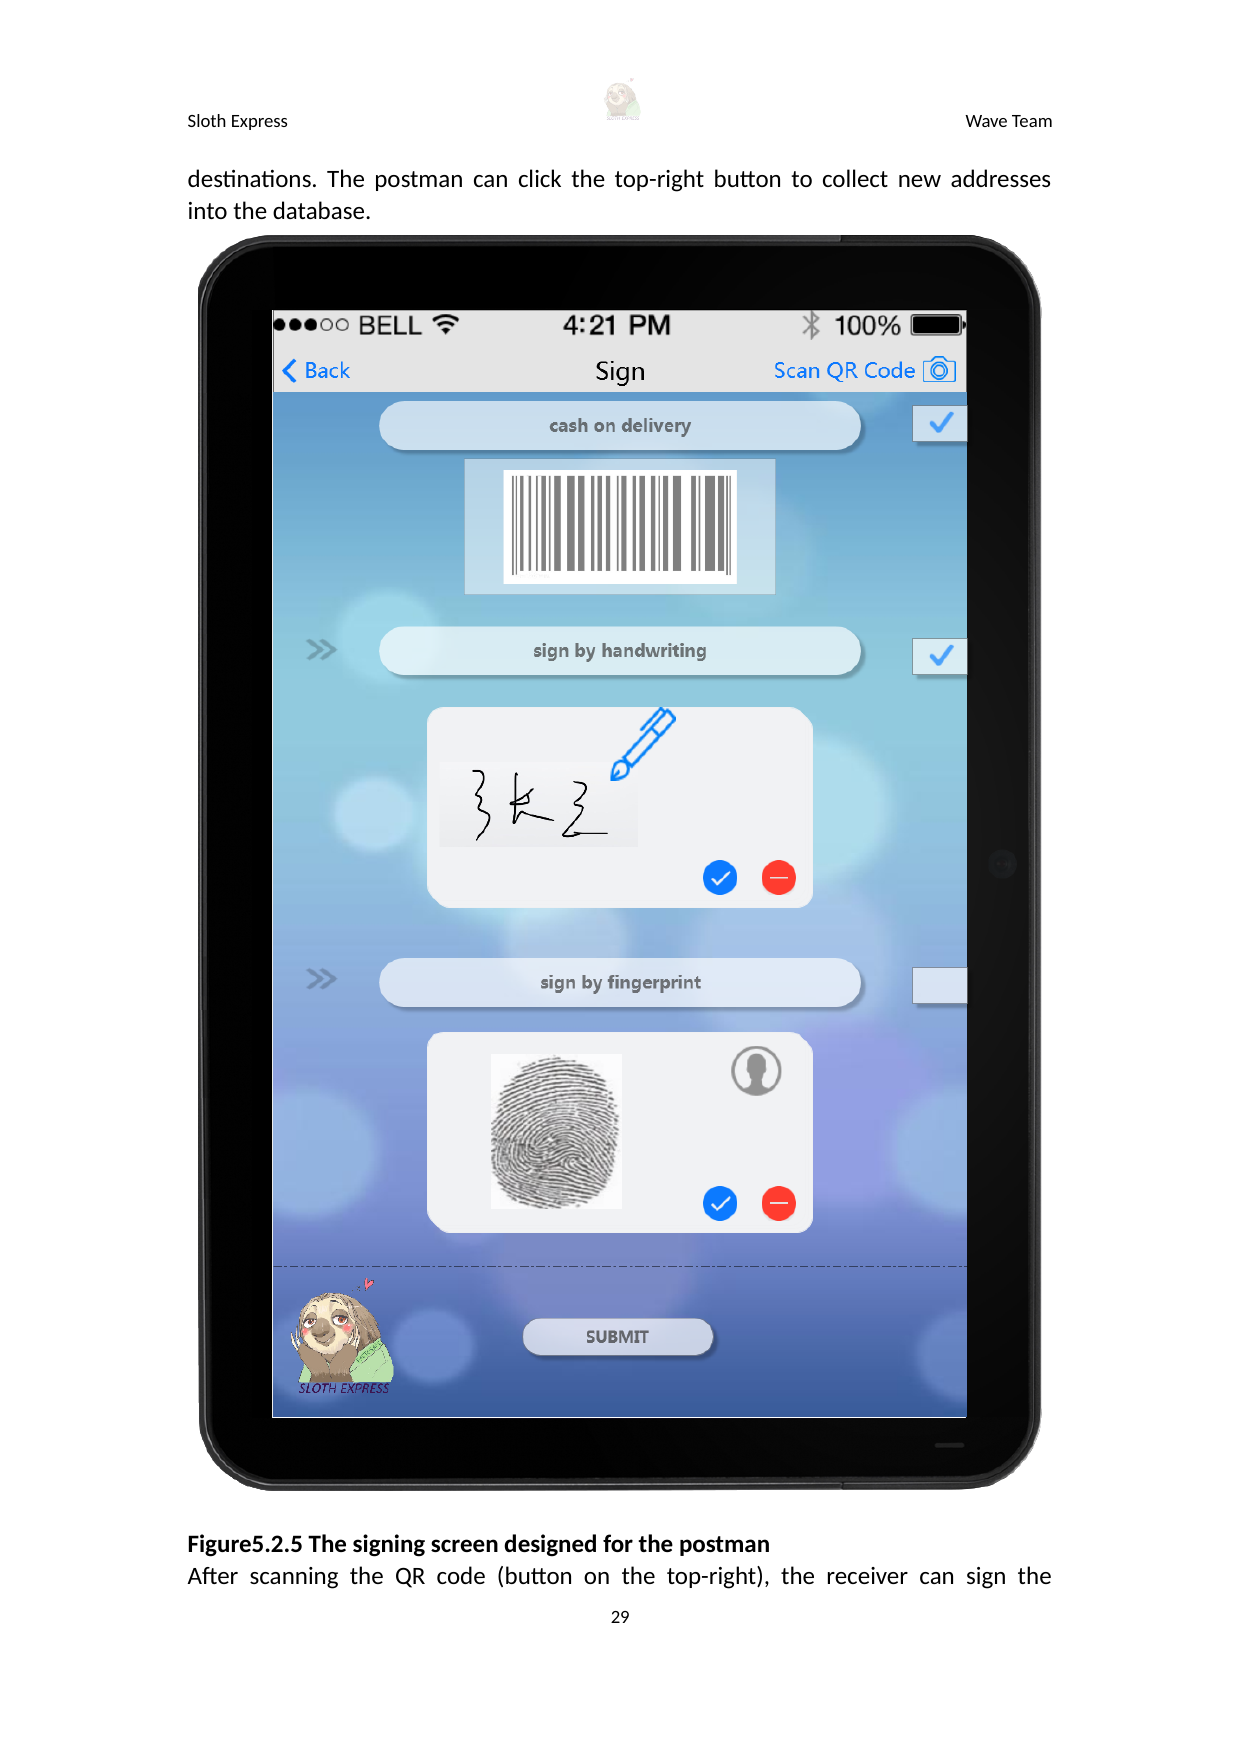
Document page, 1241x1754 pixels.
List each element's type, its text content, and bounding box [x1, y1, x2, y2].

text Figure5.2.5 The signing screen designed for the postman [187, 1527, 1053, 1559]
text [187, 162, 1053, 227]
picture [595, 70, 645, 127]
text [187, 1559, 1053, 1592]
picture [187, 227, 1053, 1499]
